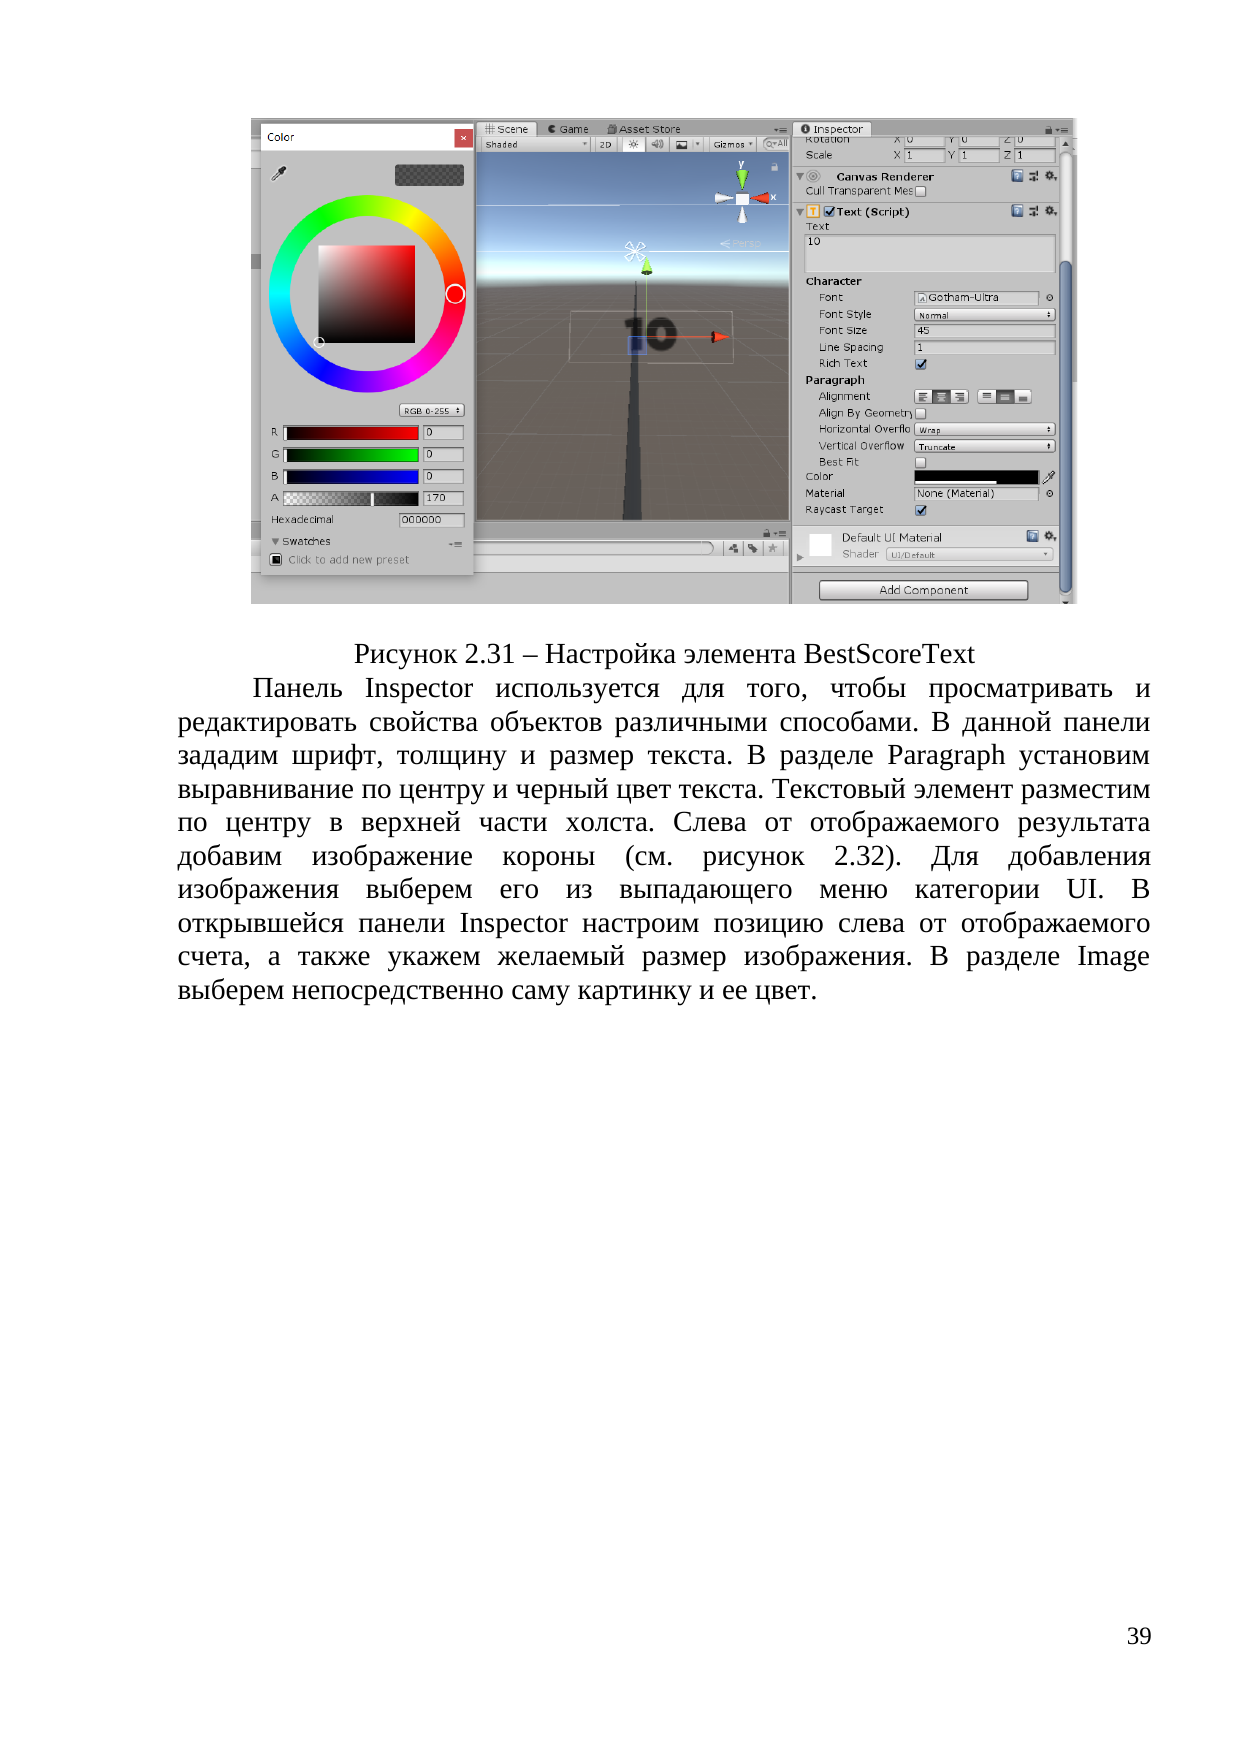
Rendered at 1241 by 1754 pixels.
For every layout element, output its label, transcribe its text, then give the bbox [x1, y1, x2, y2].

text Рисунок 2.31 – Настройка элемента BestScoreText [177, 637, 1152, 670]
text Панель Inspector используется для того, чтобы просматривать и редактировать свойства объектов различными способами. В данной панели зададим шрифт, толщину и размер текста. В разделе Paragraph установим выравнивание по центру и черный цвет текста. Текстовый элемент разместим по центру в верхней части холста. Слева от отображаемого результата добавим изображение короны (см. рисунок 2.32). Для добавления изображения выберем его из выпадающего меню категории UI. В открывшейся панели Inspector настроим позицию слева от отображаемого счета, а также укажем желаемый размер изображения. В разделе Image выберем непосредственно саму картинку и ее цвет. [177, 670, 1152, 1006]
picture [251, 118, 1078, 604]
